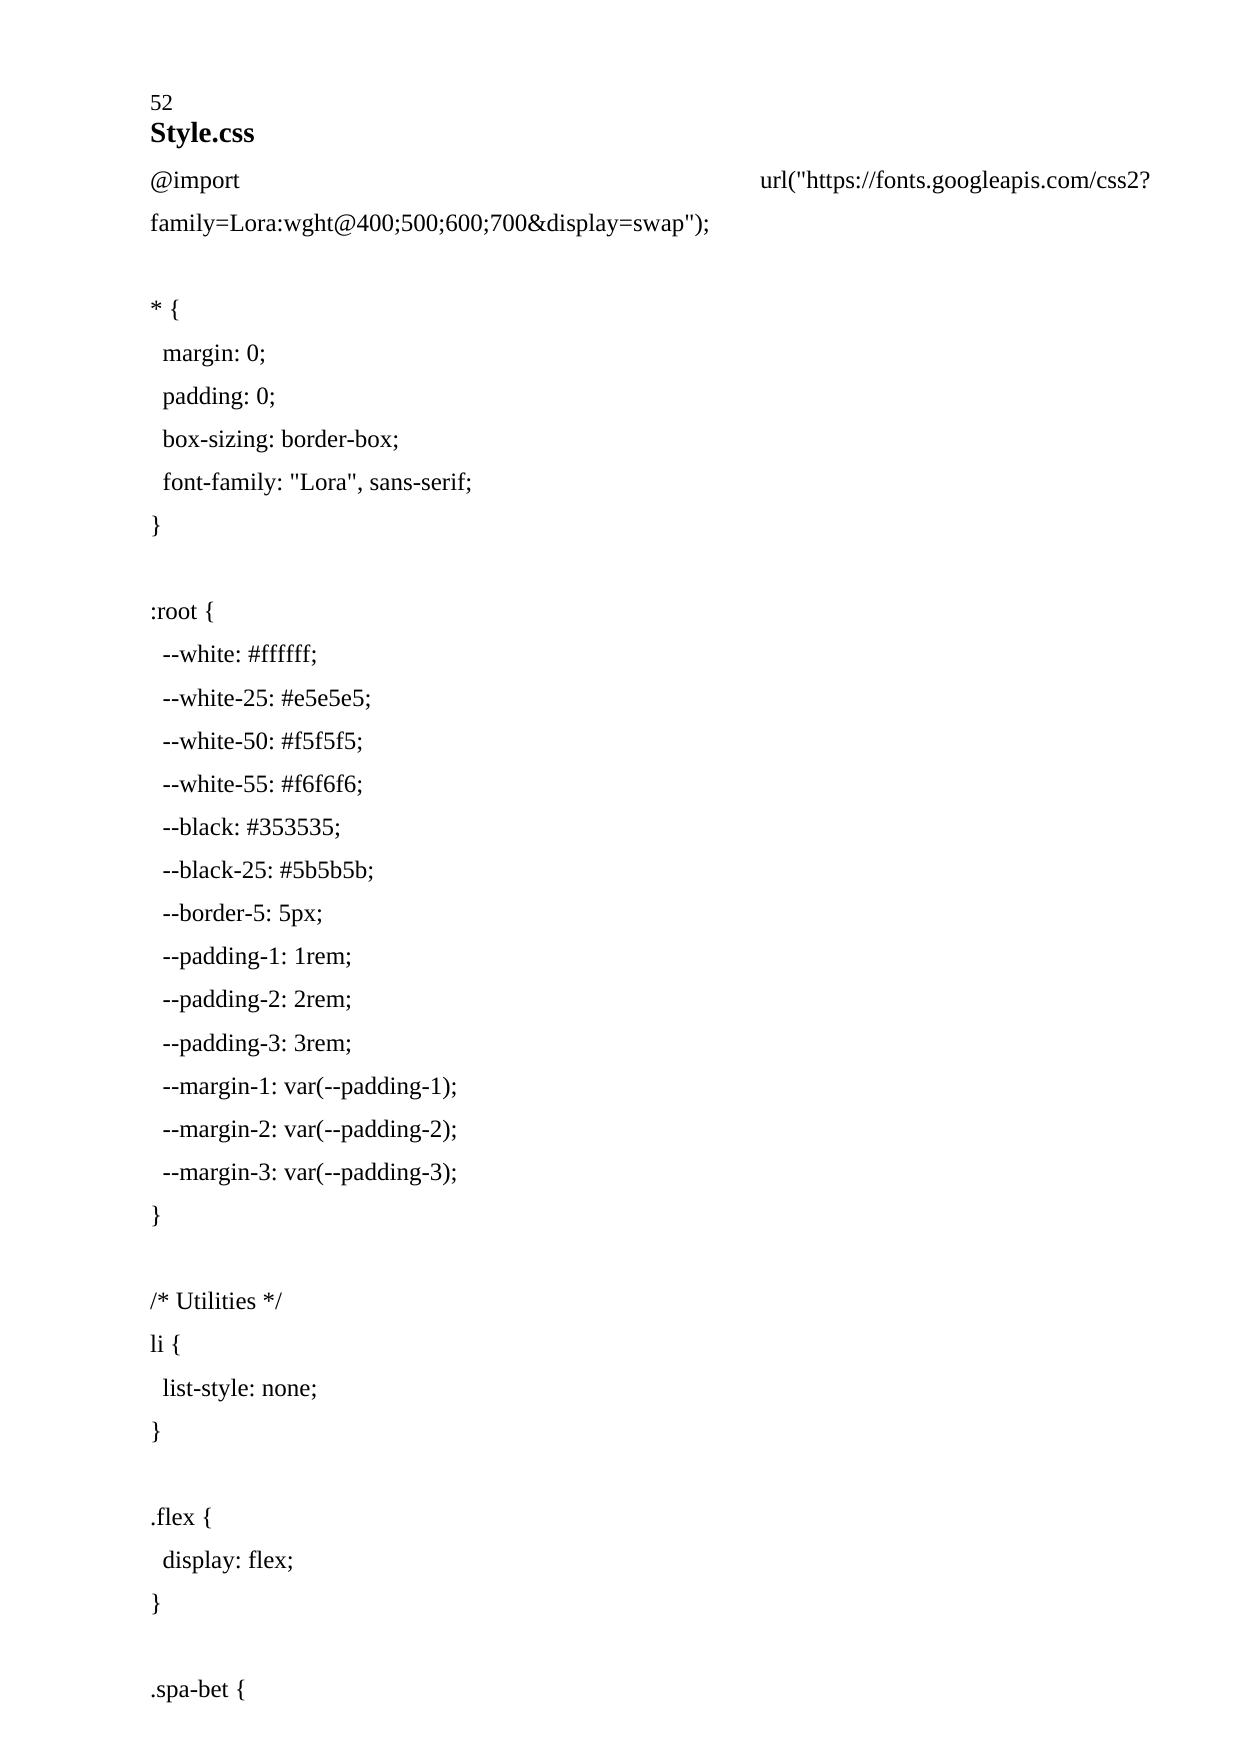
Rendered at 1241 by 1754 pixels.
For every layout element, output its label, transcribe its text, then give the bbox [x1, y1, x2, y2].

text --white-25: #e5e5e5; [150, 683, 1151, 711]
text @import url("https://fonts.googleapis.com/css2?family=Lora:wght@400;500;600;700&display=swap"); [150, 165, 1151, 237]
text --white: #ffffff; [150, 639, 1151, 668]
text } [150, 1200, 1151, 1229]
text --black-25: #5b5b5b; [150, 855, 1151, 884]
text --margin-2: var(--padding-2); [150, 1114, 1151, 1143]
text --margin-1: var(--padding-1); [150, 1071, 1151, 1099]
text } [150, 510, 1151, 539]
text --padding-3: 3rem; [150, 1028, 1151, 1056]
text /* Utilities */ [150, 1286, 1151, 1315]
text .flex { [150, 1502, 1151, 1531]
text list-style: none; [150, 1373, 1151, 1401]
text display: flex; [150, 1545, 1151, 1574]
text li { [150, 1329, 1151, 1358]
text :root { [150, 596, 1151, 625]
text --white-50: #f5f5f5; [150, 726, 1151, 754]
text } [150, 1416, 1151, 1444]
text --border-5: 5px; [150, 898, 1151, 927]
text --padding-2: 2rem; [150, 984, 1151, 1013]
text --padding-1: 1rem; [150, 941, 1151, 970]
text Style.css [150, 115, 1151, 148]
text * { [150, 294, 1151, 323]
text } [150, 1588, 1151, 1617]
text margin: 0; [150, 338, 1151, 366]
text padding: 0; [150, 381, 1151, 409]
text --white-55: #f6f6f6; [150, 769, 1151, 798]
text --margin-3: var(--padding-3); [150, 1157, 1151, 1186]
text font-family: "Lora", sans-serif; [150, 467, 1151, 496]
text box-sizing: border-box; [150, 424, 1151, 453]
text --black: #353535; [150, 812, 1151, 841]
text .spa-bet { [150, 1674, 1151, 1703]
